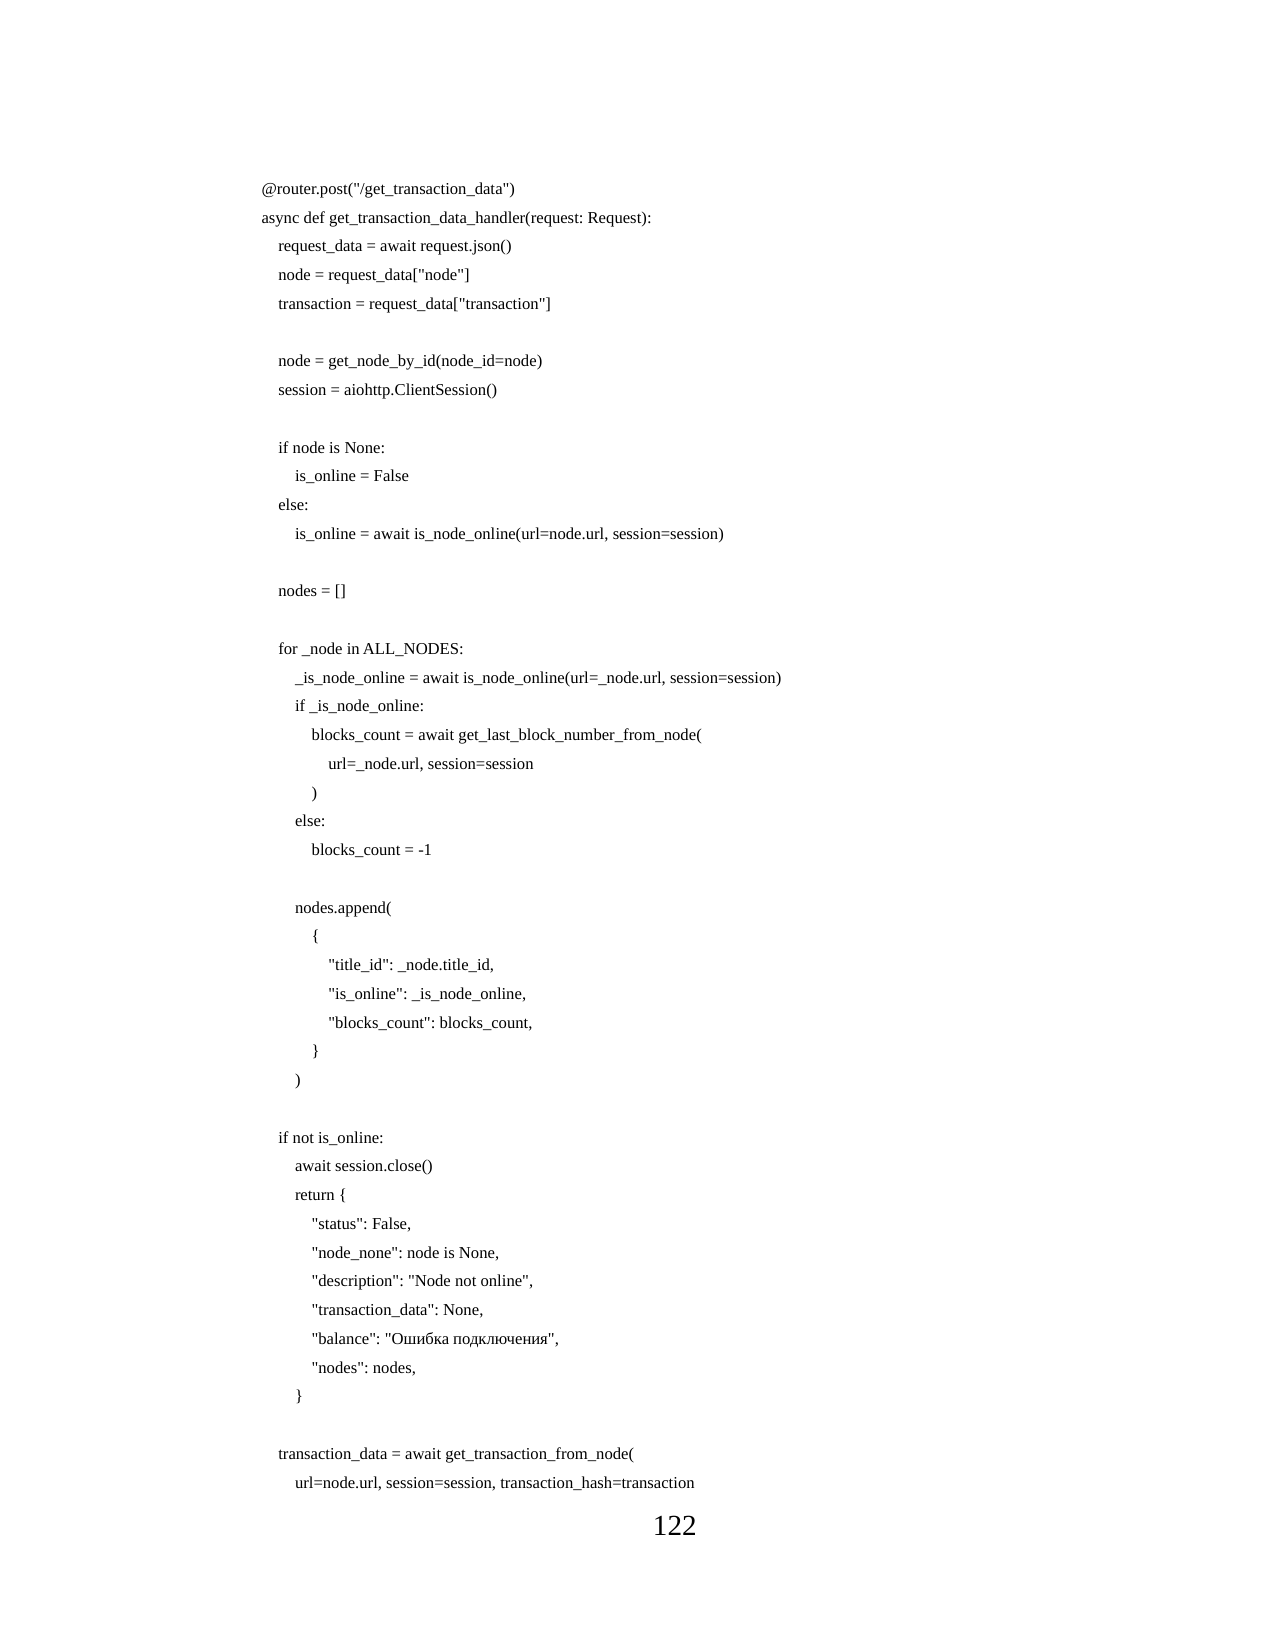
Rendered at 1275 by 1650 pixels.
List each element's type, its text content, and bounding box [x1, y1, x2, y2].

list is_online = await is_node_online(url=node.url, session=session) [261, 524, 1125, 543]
list blocks_count = -1 [261, 840, 1125, 859]
list url=_node.url, session=session [261, 754, 1125, 773]
list @router.post("/get_transaction_data") [261, 179, 1125, 198]
list } [261, 1041, 1125, 1060]
list ) [261, 1070, 1125, 1089]
list node = get_node_by_id(node_id=node) [261, 351, 1125, 370]
list "is_online": _is_node_online, [261, 984, 1125, 1003]
list async def get_transaction_data_handler(request: Request): [261, 207, 1125, 227]
list nodes = [] [261, 581, 1125, 600]
list "node_none": node is None, [261, 1242, 1125, 1262]
list else: [261, 811, 1125, 830]
list "description": "Node not online", [261, 1271, 1125, 1290]
list "blocks_count": blocks_count, [261, 1012, 1125, 1032]
list "status": False, [261, 1214, 1125, 1233]
list request_data = await request.json() [261, 236, 1125, 255]
list if not is_online: [261, 1127, 1125, 1147]
list { [261, 926, 1125, 945]
list "transaction_data": None, [261, 1300, 1125, 1319]
list "title_id": _node.title_id, [261, 955, 1125, 974]
list transaction = request_data["transaction"] [261, 294, 1125, 313]
list else: [261, 495, 1125, 514]
list ) [261, 782, 1125, 802]
list transaction_data = await get_transaction_from_node( [261, 1444, 1125, 1463]
list await session.close() [261, 1156, 1125, 1175]
list blocks_count = await get_last_block_number_from_node( [261, 725, 1125, 744]
list "balance": "Ошибка подключения", [261, 1329, 1125, 1348]
list if node is None: [261, 437, 1125, 457]
list is_online = False [261, 466, 1125, 485]
list url=node.url, session=session, transaction_hash=transaction [261, 1472, 1125, 1492]
list _is_node_online = await is_node_online(url=_node.url, session=session) [261, 667, 1125, 687]
list nodes.append( [261, 897, 1125, 917]
list session = aiohttp.ClientSession() [261, 380, 1125, 399]
list for _node in ALL_NODES: [261, 639, 1125, 658]
list } [261, 1386, 1125, 1405]
list return { [261, 1185, 1125, 1204]
list node = request_data["node"] [261, 265, 1125, 284]
list "nodes": nodes, [261, 1357, 1125, 1377]
list if _is_node_online: [261, 696, 1125, 715]
